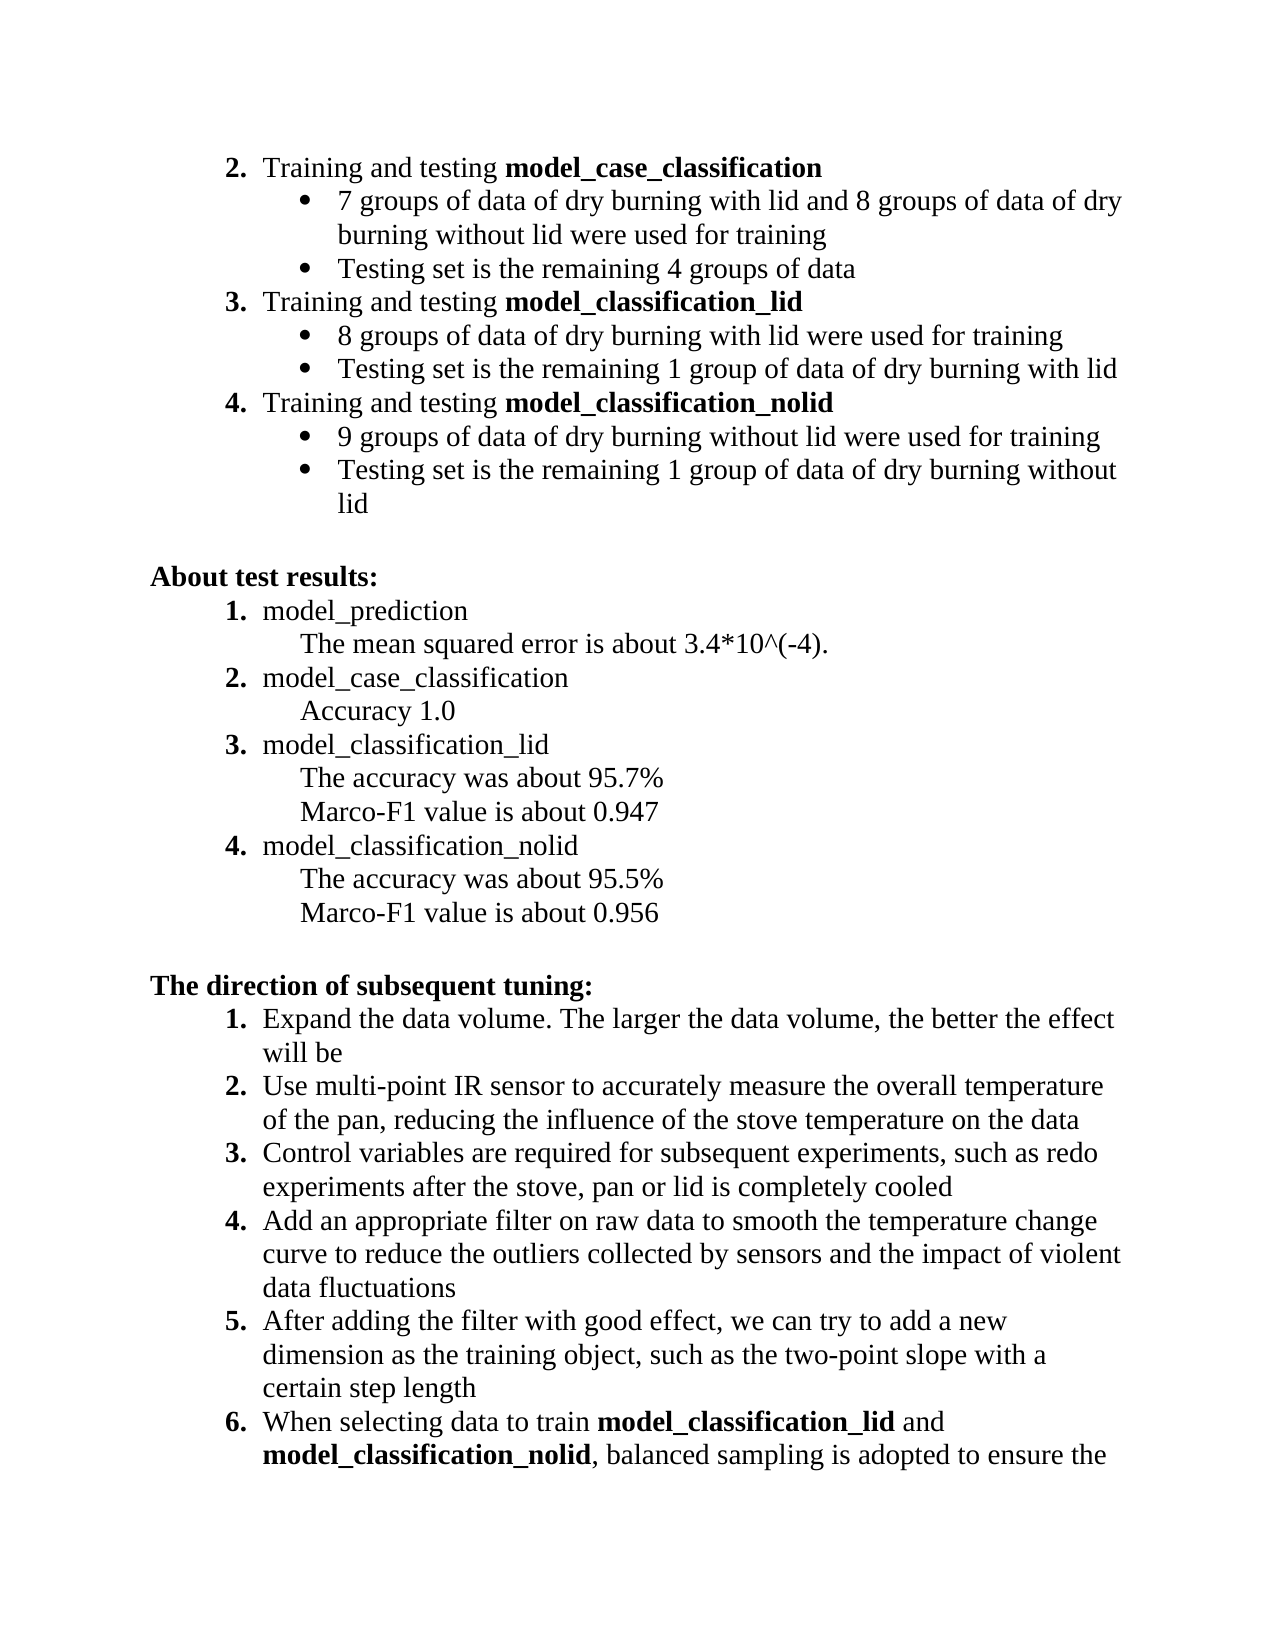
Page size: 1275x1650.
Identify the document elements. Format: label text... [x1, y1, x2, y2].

list The accuracy was about 95.7% [300, 761, 1125, 794]
list The mean squared error is about 3.4*10^(-4). [300, 626, 1125, 660]
list model_classification_nolid [225, 828, 1125, 861]
list Use multi-point IR sensor to accurately measure the overall temperature of the pan, reducing the influence of the stove temperature on the data [225, 1068, 1125, 1136]
list Accuracy 1.0 [300, 693, 1125, 727]
list 8 groups of data of dry burning with lid were used for training [300, 318, 1125, 352]
list The accuracy was about 95.5% [300, 861, 1125, 895]
list Testing set is the remaining 4 groups of data [300, 251, 1125, 284]
list Training and testing model_classification_lid [225, 284, 1125, 318]
list Testing set is the remaining 1 group of data of dry burning with lid [300, 352, 1125, 385]
list Marco-F1 value is about 0.947 [300, 794, 1125, 828]
list model_classification_lid [225, 727, 1125, 761]
list Testing set is the remaining 1 group of data of dry burning without lid [300, 452, 1125, 519]
list 7 groups of data of dry burning with lid and 8 groups of data of dry burning without lid were used for training [300, 183, 1125, 251]
list Expand the data volume. The larger the data volume, the better the effect will be [225, 1001, 1125, 1068]
text The direction of subsequent tuning: [150, 968, 1125, 1001]
list Control variables are required for subsequent experiments, such as redo experiments after the stove, pan or lid is completely cooled [225, 1136, 1125, 1203]
list Add an appropriate filter on raw data to smooth the temperature change curve to reduce the outliers collected by sensors and the impact of violent data fluctuations [225, 1203, 1125, 1303]
list Marco-F1 value is about 0.956 [300, 895, 1125, 928]
list Training and testing model_classification_nolid [225, 385, 1125, 419]
list 9 groups of data of dry burning without lid were used for training [300, 419, 1125, 452]
list model_prediction [225, 593, 1125, 626]
list After adding the filter with good effect, we can try to add a new dimension as the training object, such as the two-point slope with a certain step length [225, 1303, 1125, 1404]
list Training and testing model_case_classification [225, 150, 1125, 183]
text About test results: [150, 559, 1125, 593]
list model_case_classification [225, 660, 1125, 693]
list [225, 1404, 1125, 1471]
